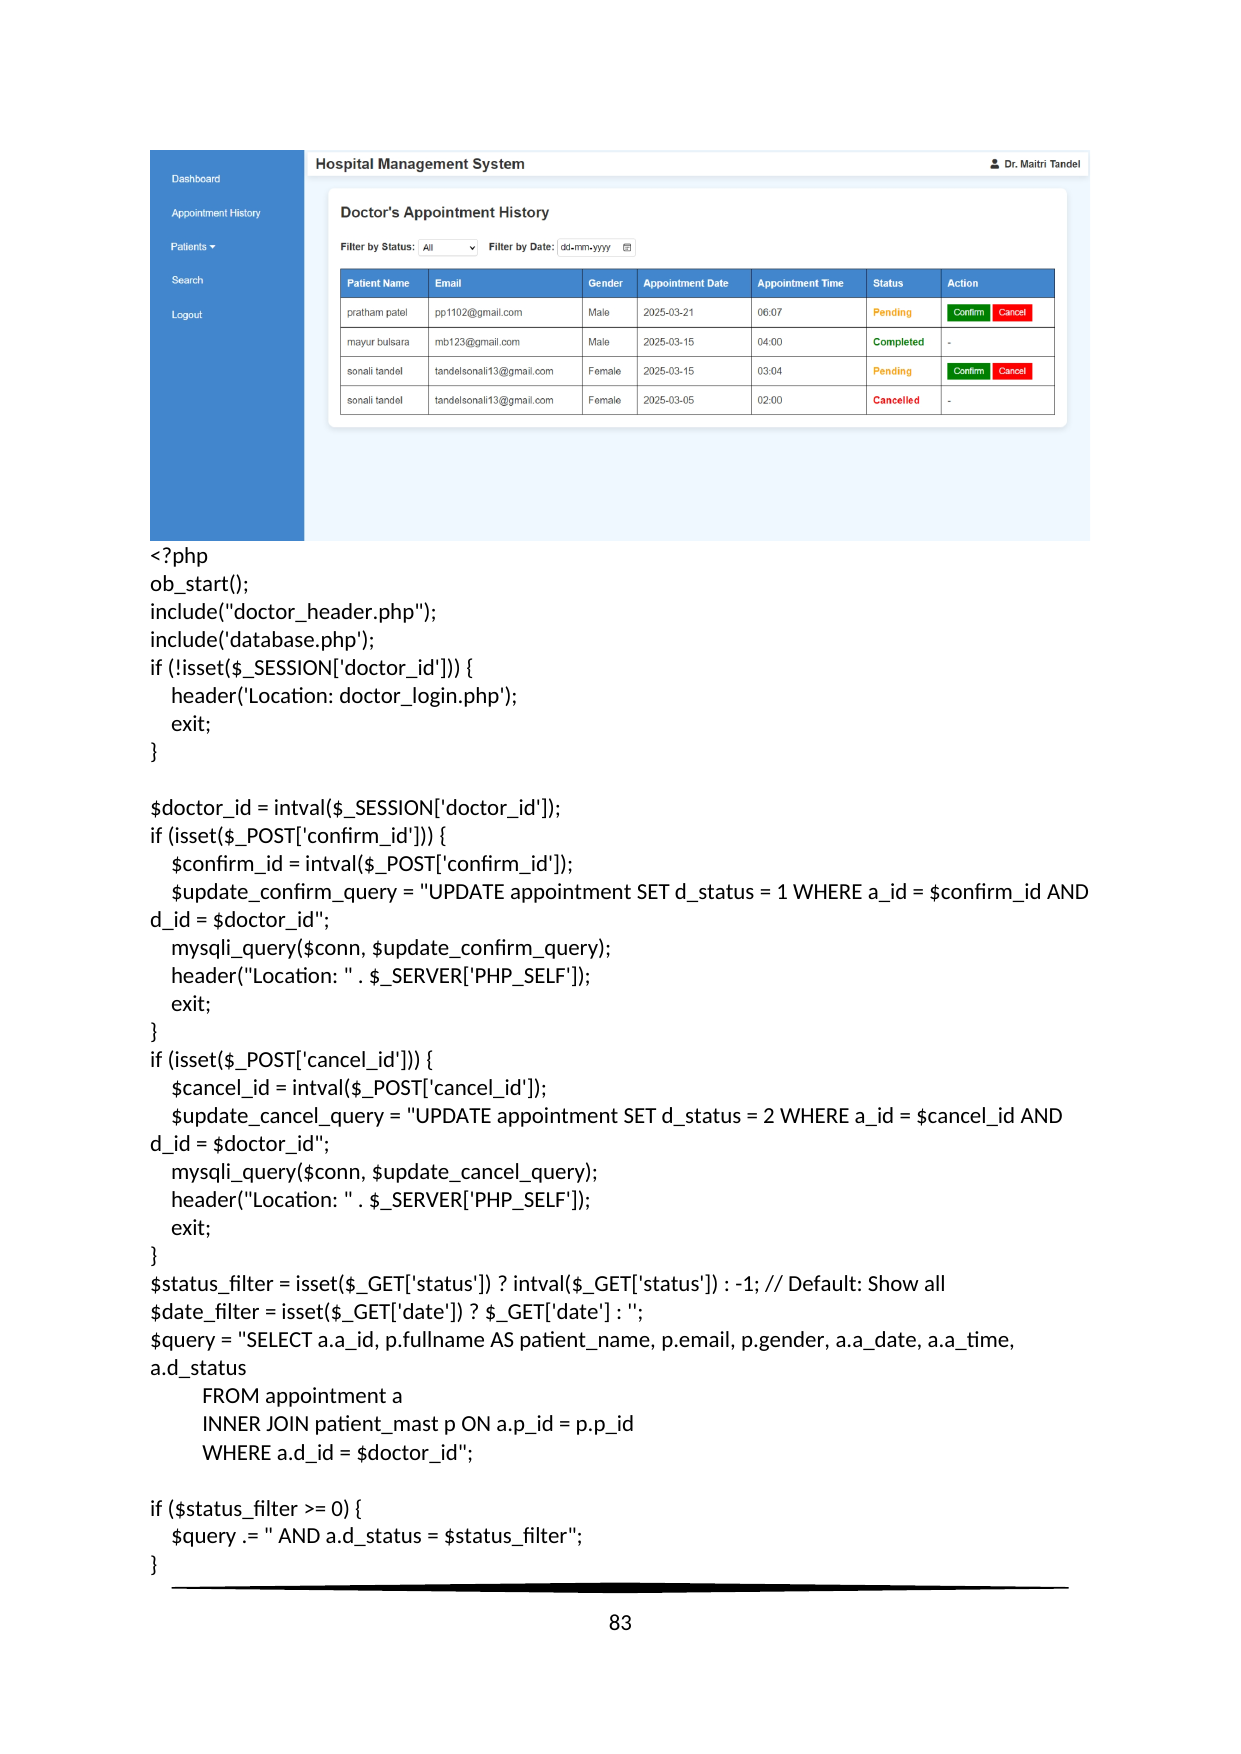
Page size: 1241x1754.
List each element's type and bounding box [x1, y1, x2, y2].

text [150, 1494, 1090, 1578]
picture [150, 150, 1091, 541]
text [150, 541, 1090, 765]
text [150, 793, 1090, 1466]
